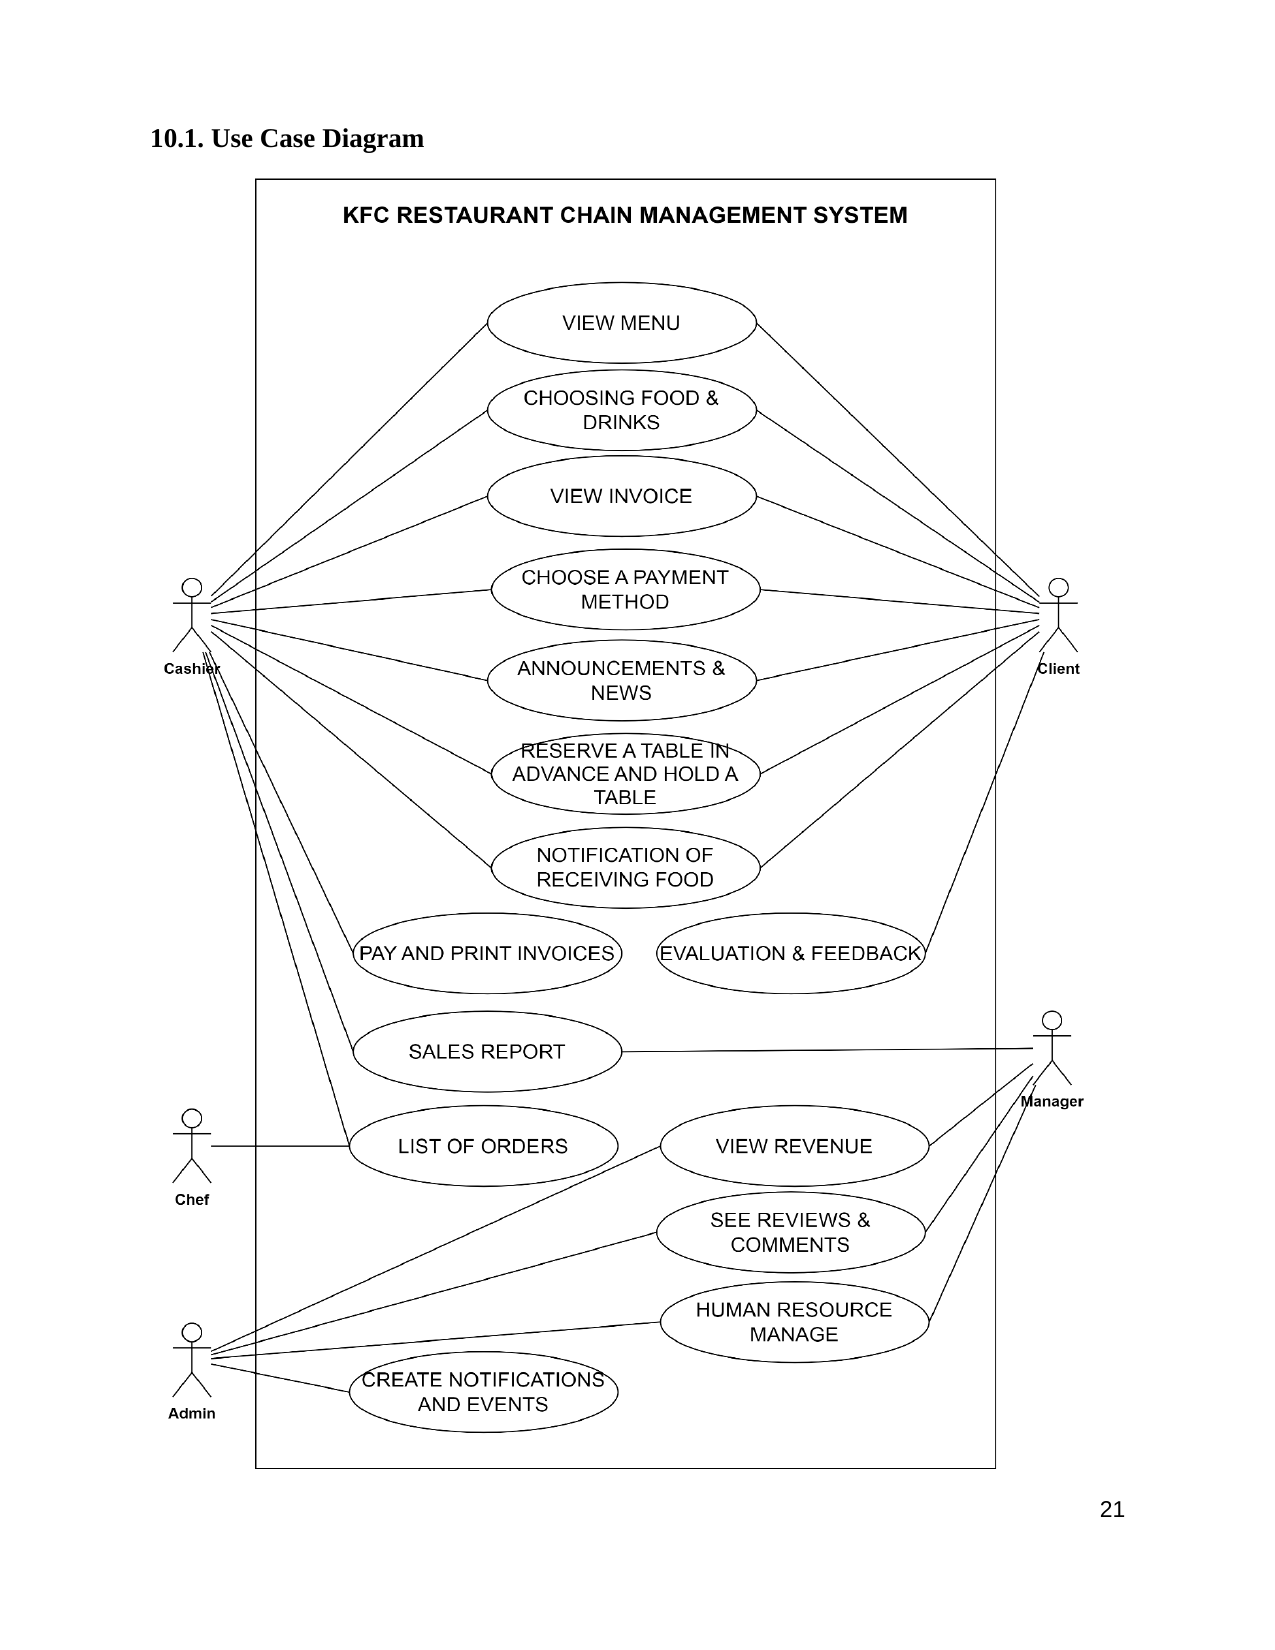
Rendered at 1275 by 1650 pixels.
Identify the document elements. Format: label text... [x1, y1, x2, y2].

picture [150, 166, 1096, 1481]
